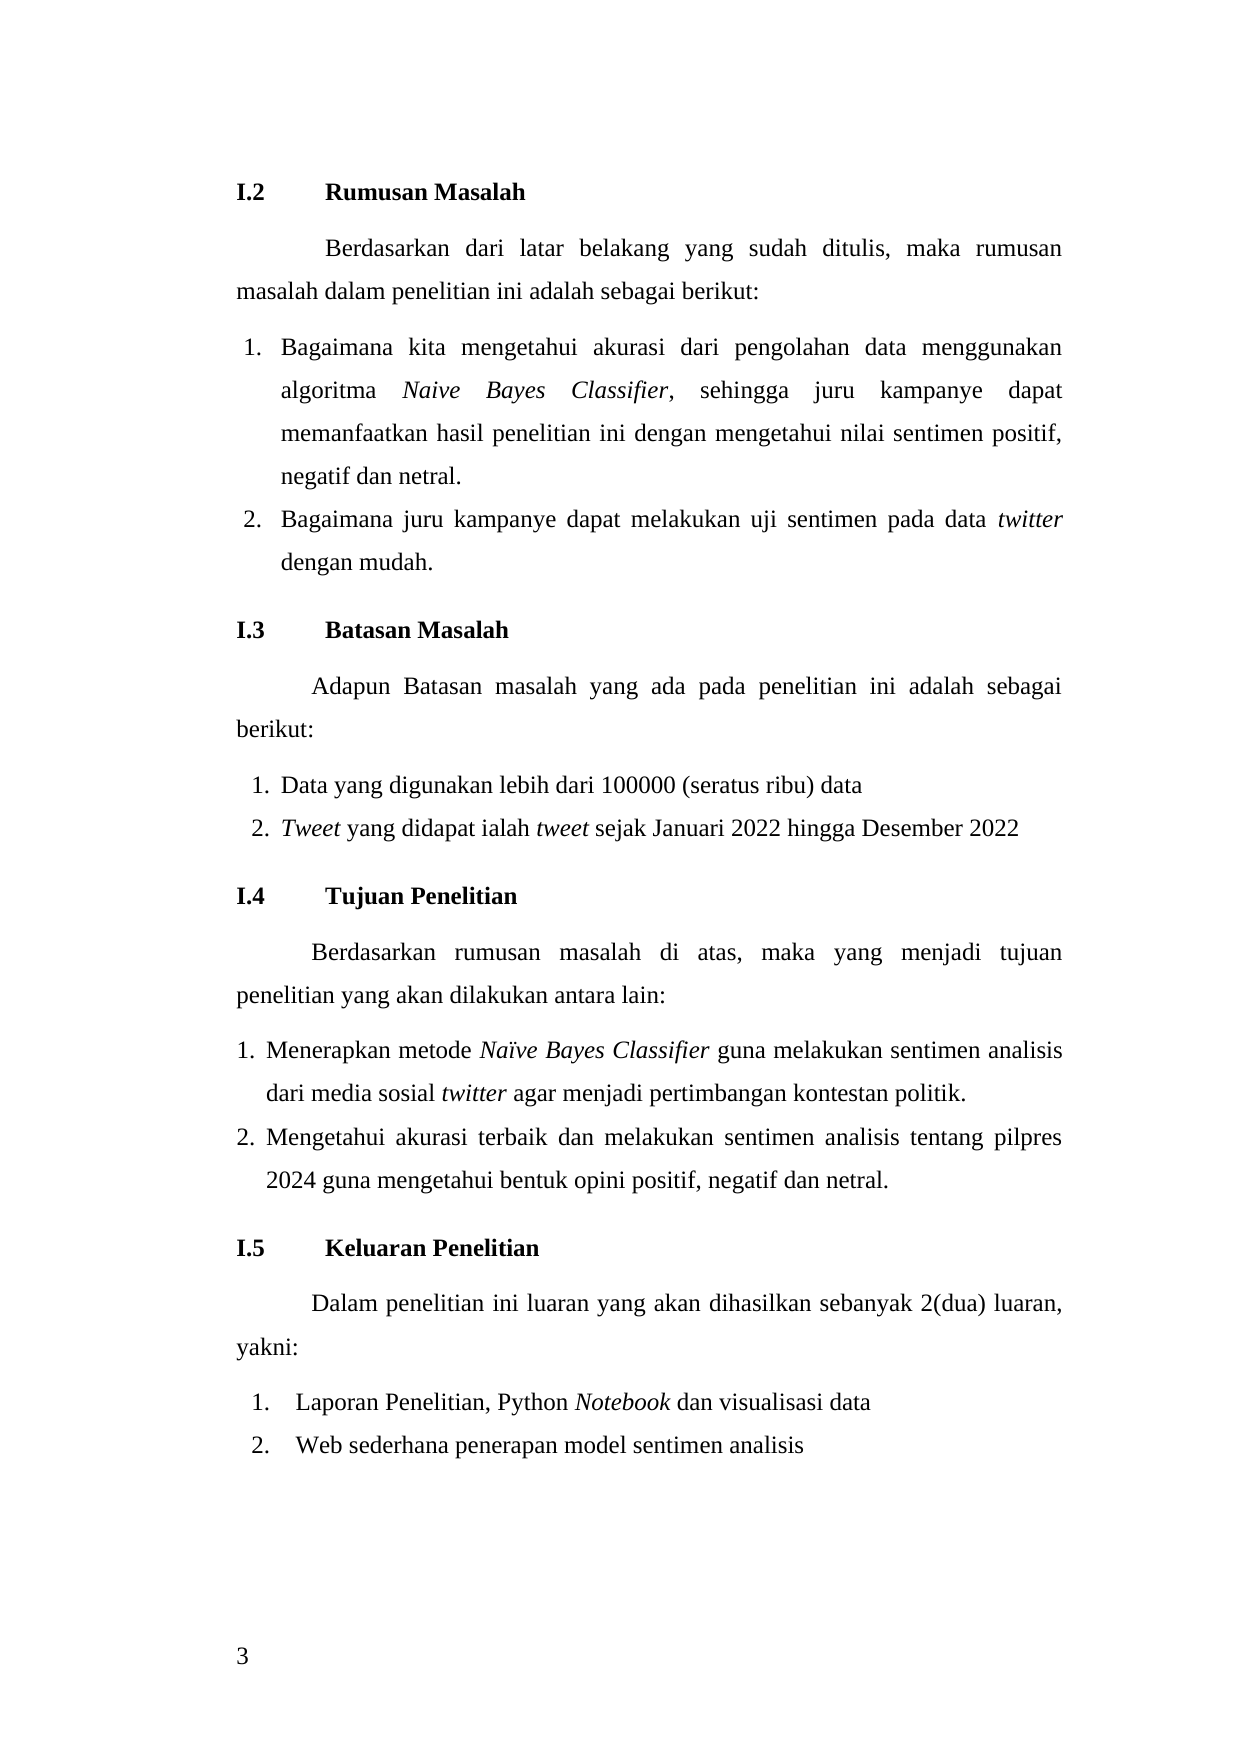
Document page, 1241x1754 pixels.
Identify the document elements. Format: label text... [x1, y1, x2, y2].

text Berdasarkan rumusan masalah di atas, maka yang menjadi tujuan penelitian yang akan dilakukan antara lain: [236, 937, 1063, 1008]
list Tweet yang didapat ialah tweet sejak Januari 2022 hingga Desember 2022 [251, 813, 1063, 842]
list Mengetahui akurasi terbaik dan melakukan sentimen analisis tentang pilpres 2024 guna mengetahui bentuk opini positif, negatif dan netral. [236, 1122, 1063, 1193]
subtitle Tujuan Penelitian [236, 881, 1063, 910]
text Adapun Batasan masalah yang ada pada penelitian ini adalah sebagai berikut: [236, 671, 1063, 743]
list Menerapkan metode Naïve Bayes Classifier guna melakukan sentimen analisis dari media sosial twitter agar menjadi pertimbangan kontestan politik. [236, 1035, 1063, 1107]
text Dalam penelitian ini luaran yang akan dihasilkan sebanyak 2(dua) luaran, yakni: [236, 1288, 1063, 1360]
subtitle Rumusan Masalah [236, 177, 1063, 206]
list Bagaimana kita mengetahui akurasi dari pengolahan data menggunakan algoritma Naive Bayes Classifier, sehingga juru kampanye dapat memanfaatkan hasil penelitian ini dengan mengetahui nilai sentimen positif, negatif dan netral. [243, 332, 1063, 490]
subtitle Keluaran Penelitian [236, 1233, 1063, 1262]
subtitle Batasan Masalah [236, 615, 1063, 644]
list Bagaimana juru kampanye dapat melakukan uji sentimen pada data twitter dengan mudah. [243, 504, 1063, 576]
text Berdasarkan dari latar belakang yang sudah ditulis, maka rumusan masalah dalam penelitian ini adalah sebagai berikut: [236, 233, 1063, 305]
list Data yang digunakan lebih dari 100000 (seratus ribu) data [251, 770, 1063, 798]
list Laporan Penelitian, Python Notebook dan visualisasi data [251, 1387, 1063, 1416]
list Web sederhana penerapan model sentimen analisis [251, 1430, 1063, 1459]
